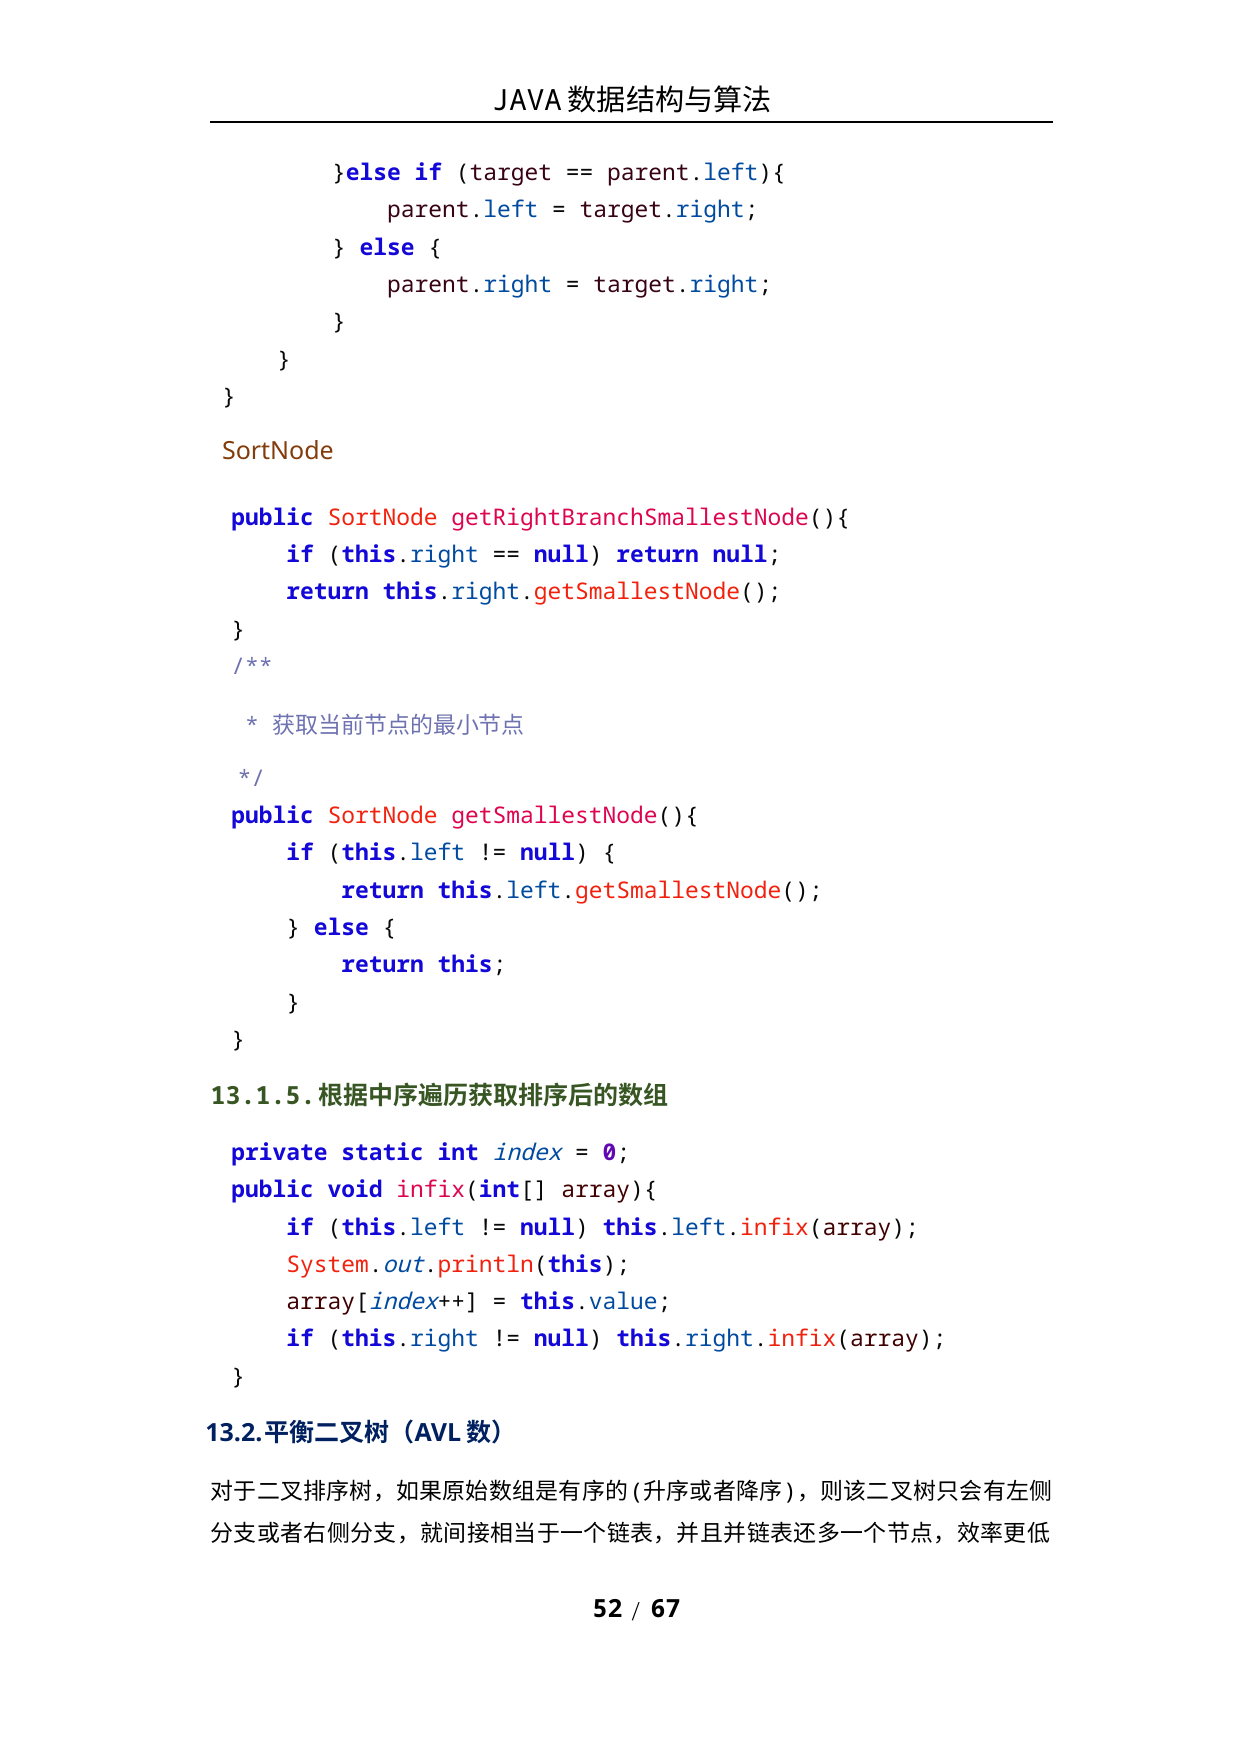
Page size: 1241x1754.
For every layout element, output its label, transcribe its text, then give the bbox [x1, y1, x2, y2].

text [210, 1473, 1053, 1548]
text private static int index = 0; public void infix(int[] array){ if (this.left != null) this.left.infix(array); System.out.println(this); array[index++] = this.value; if (this.right != null) this.right.infix(array); } [231, 1135, 1053, 1392]
subtitle 平衡二叉树（AVL数） [205, 1412, 1053, 1449]
title 根据中序遍历获取排序后的数组 [210, 1076, 1053, 1112]
text public SortNode getRightBranchSmallestNode(){ if (this.right == null) return null; return this.right.getSmallestNode(); } /** * 获取当前节点的最小节点 */ public SortNode getSmallestNode(){ if (this.left != null) { return this.left.getSmallestNode(); } else { return this; } } [231, 500, 1053, 1055]
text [222, 156, 1053, 412]
subtitle SortNode [222, 433, 1053, 467]
